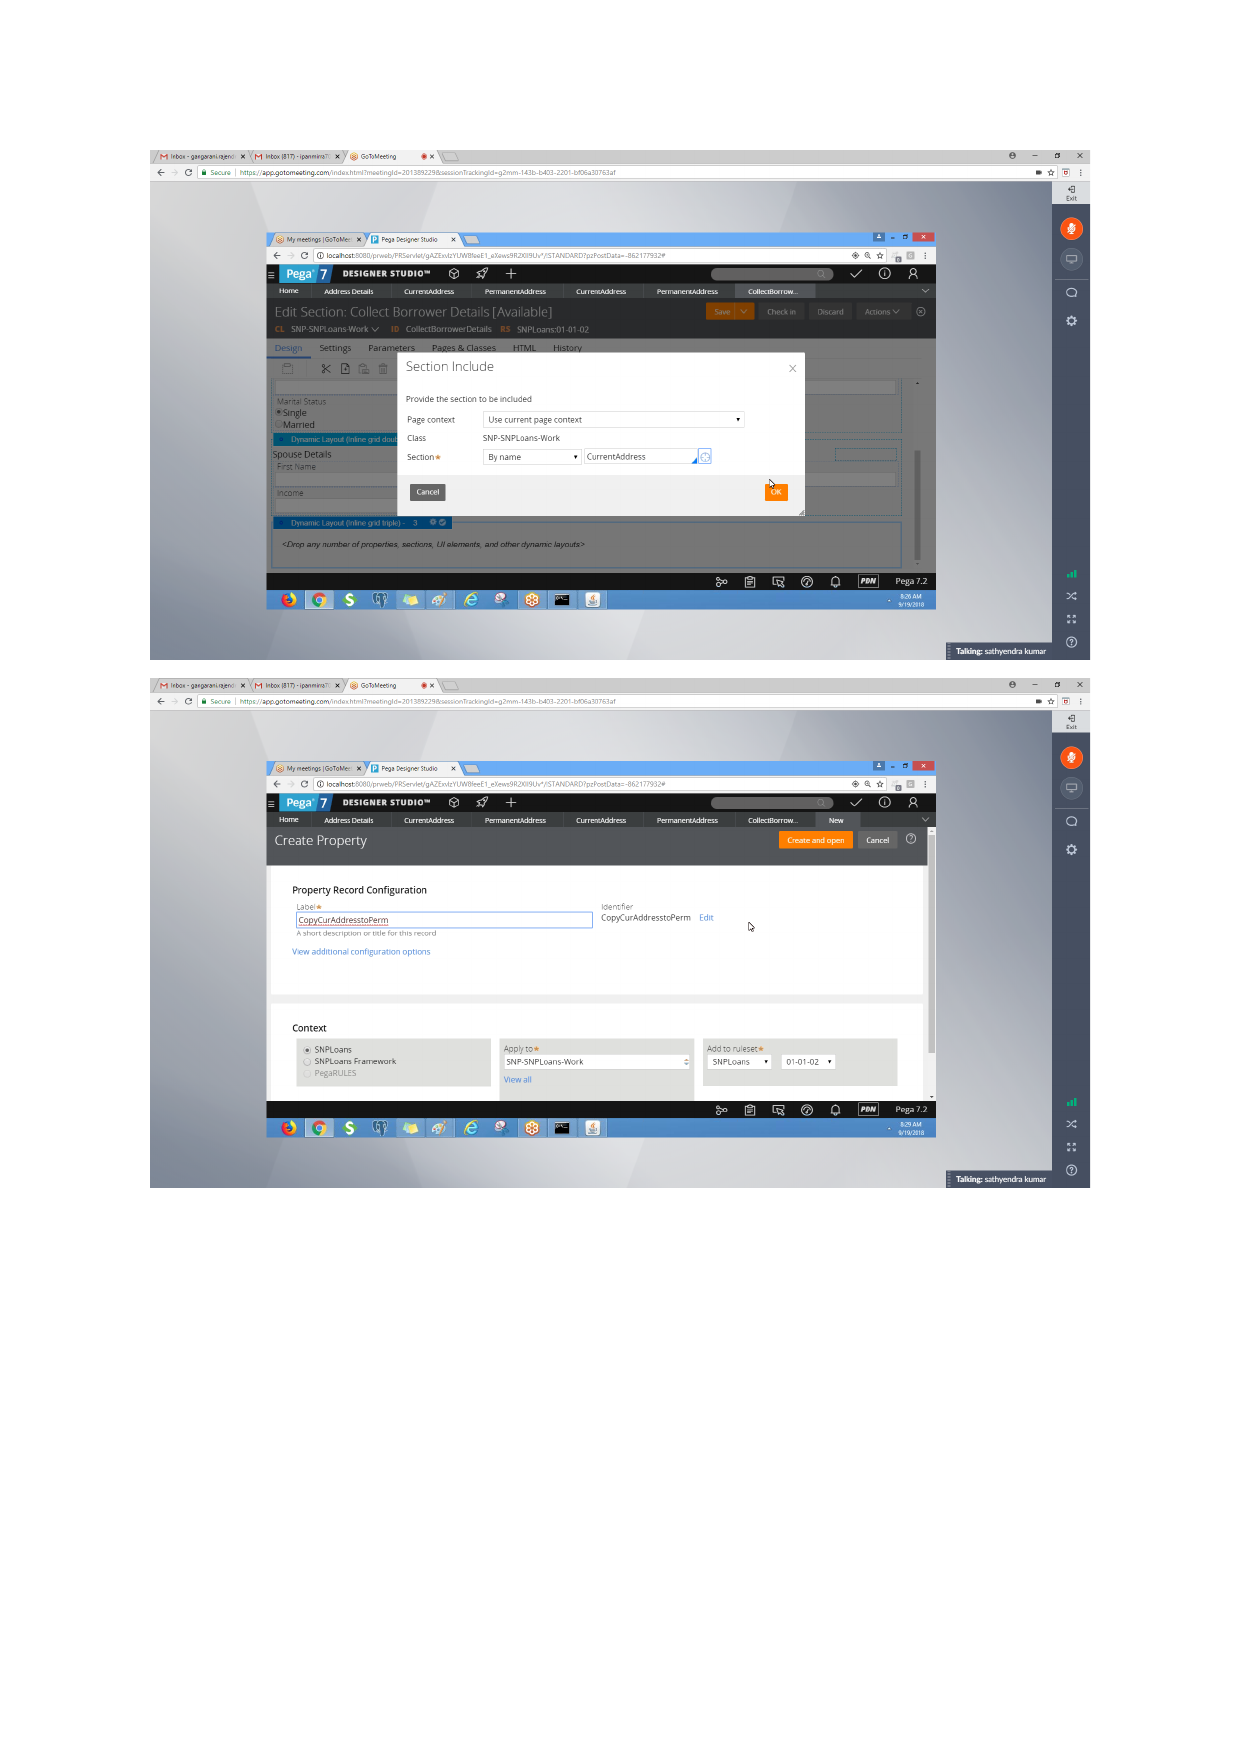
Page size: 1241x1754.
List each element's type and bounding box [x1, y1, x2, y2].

picture [150, 150, 1091, 660]
picture [150, 678, 1091, 1188]
